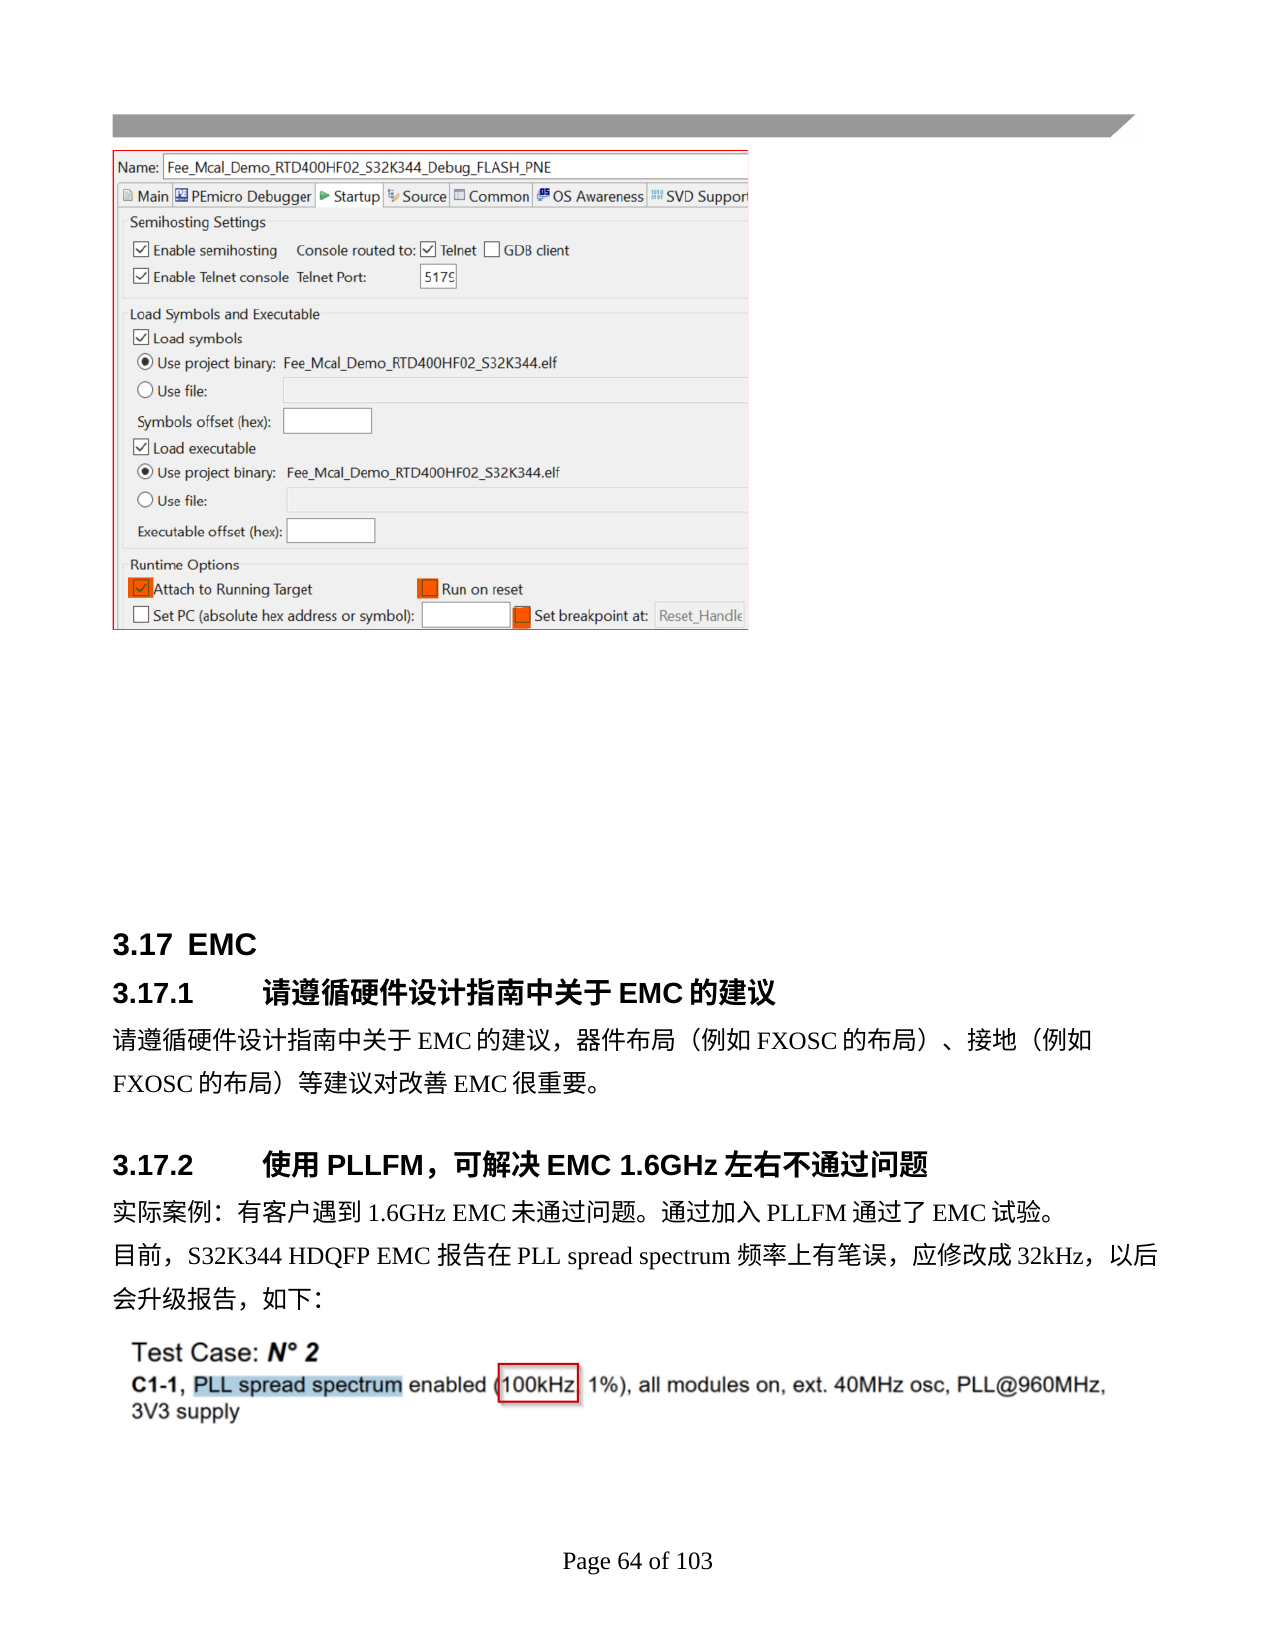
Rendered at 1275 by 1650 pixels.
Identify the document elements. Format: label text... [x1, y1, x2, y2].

list EMC [112, 926, 1162, 962]
picture [112, 1322, 1121, 1429]
list 使用PLLFM，可解决EMC 1.6GHz左右不通过问题 [112, 1142, 1162, 1184]
list 请遵循硬件设计指南中关于EMC的建议，器件布局（例如FXOSC的布局）、接地（例如FXOSC的布局）等建议对改善EMC很重要。 [112, 1020, 1162, 1100]
picture [112, 150, 749, 630]
list 实际案例：有客户遇到1.6GHz EMC未通过问题。通过加入PLLFM通过了EMC试验。 [112, 1192, 1162, 1229]
picture [112, 112, 1147, 140]
list 目前，S32K344 HDQFP EMC 报告在PLL spread spectrum 频率上有笔误，应修改成32kHz，以后会升级报告，如下： [112, 1236, 1162, 1316]
list 请遵循硬件设计指南中关于EMC的建议 [112, 969, 1162, 1012]
